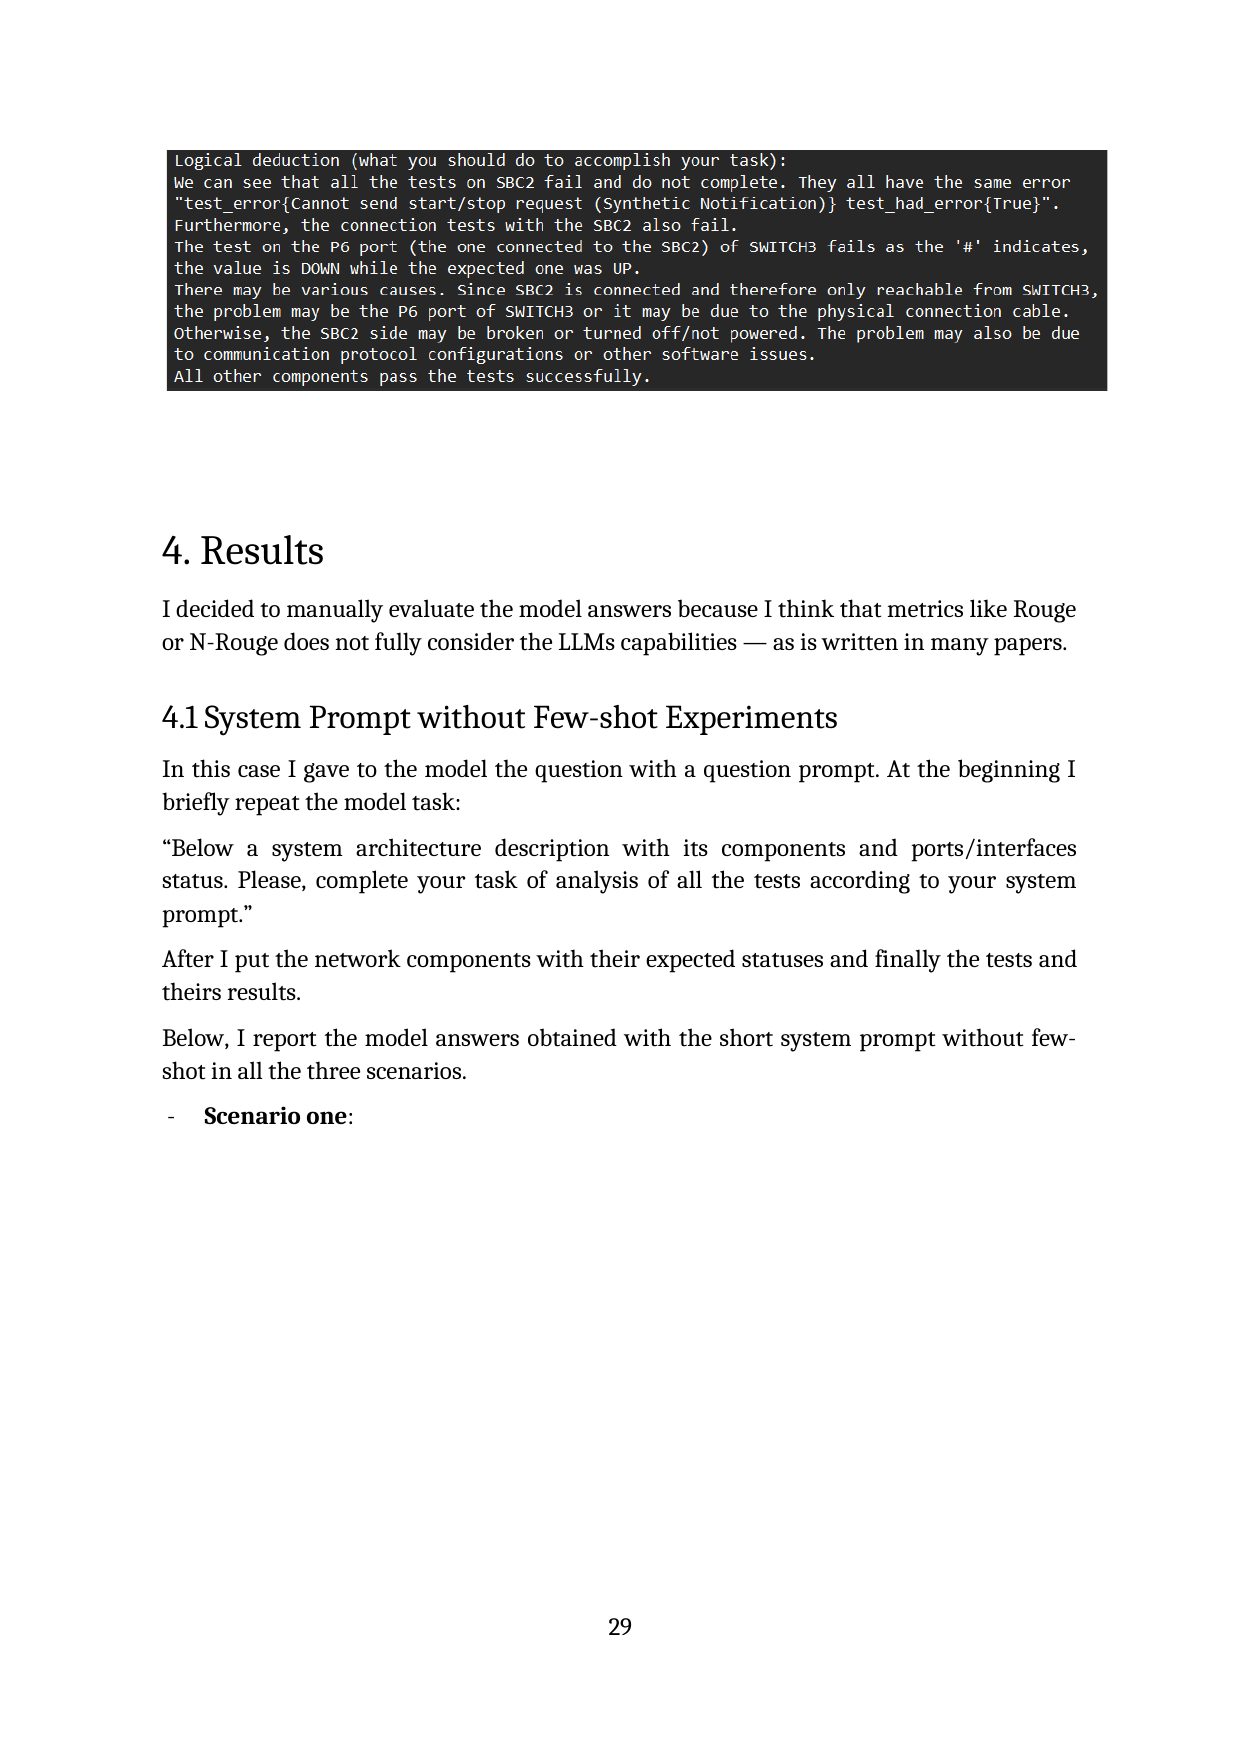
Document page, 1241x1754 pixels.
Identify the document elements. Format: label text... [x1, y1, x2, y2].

text I decided to manually evaluate the model answers because I think that metrics like Rouge or N-Rouge does not fully consider the LLMs capabilities — as is written in many papers. [162, 595, 1078, 657]
list Scenario one: [167, 1102, 1078, 1131]
subtitle 4. Results [162, 527, 1078, 575]
text After I put the network components with their expected statuses and finally the tests and theirs results. [162, 945, 1078, 1007]
picture [166, 150, 1108, 391]
text “Below a system architecture description with its components and ports/interfaces status. Please, complete your task of analysis of all the tests according to your system prompt.” [162, 833, 1078, 928]
subtitle 4.1 System Prompt without Few-shot Experiments [162, 698, 1078, 737]
text Below, I report the model answers obtained with the short system prompt without few-shot in all the three scenarios. [162, 1023, 1078, 1085]
text In this case I gave to the model the question with a question prompt. At the beginning I briefly repeat the model task: [162, 755, 1078, 817]
